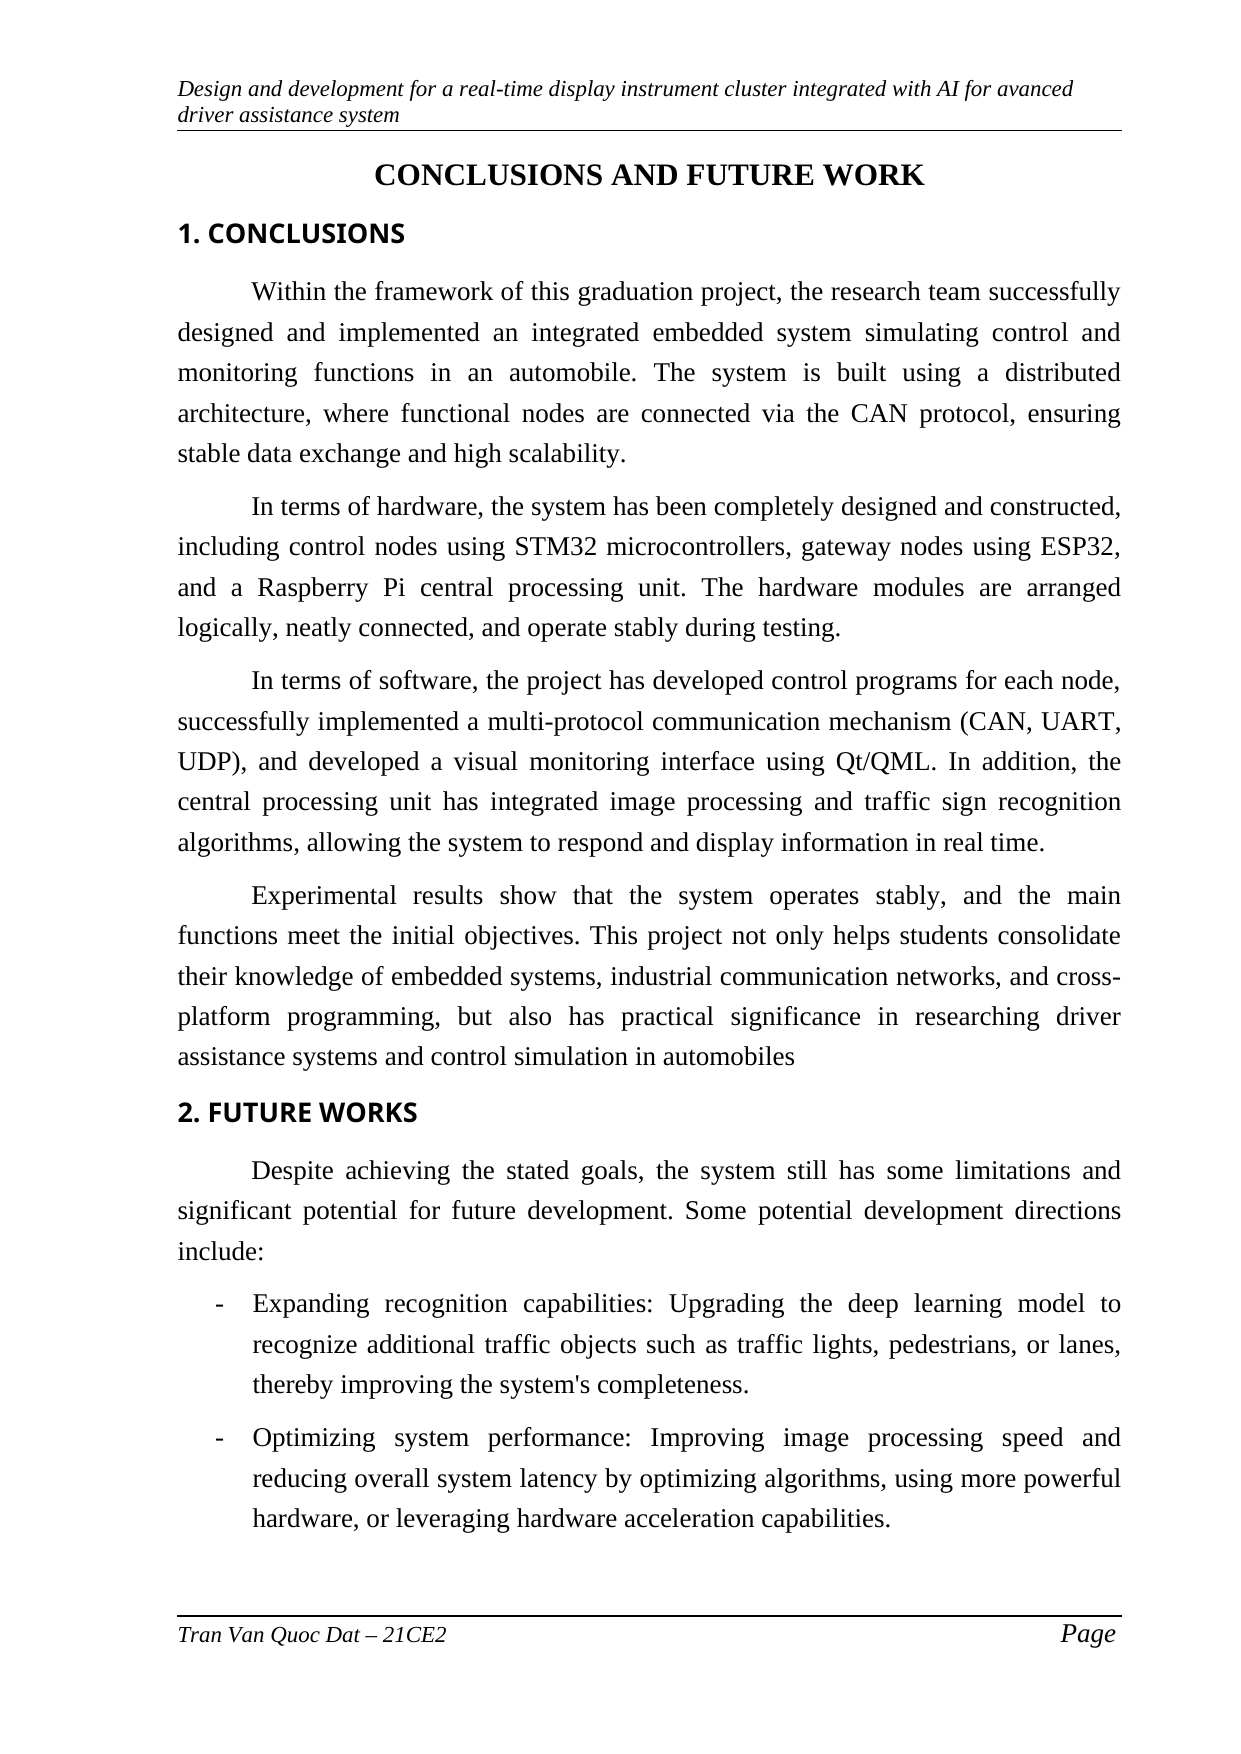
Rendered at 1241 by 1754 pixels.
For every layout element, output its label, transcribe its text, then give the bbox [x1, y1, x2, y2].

text In terms of software, the project has developed control programs for each node, successfully implemented a multi-protocol communication mechanism (CAN, UART, UDP), and developed a visual monitoring interface using Qt/QML. In addition, the central processing unit has integrated image processing and traffic sign recognition algorithms, allowing the system to respond and display information in real time. [177, 664, 1122, 857]
text Despite achieving the stated goals, the system still has some limitations and significant potential for future development. Some potential development directions include: [177, 1154, 1122, 1266]
text Experimental results show that the system operates stably, and the main functions meet the initial objectives. This project not only helps students consolidate their knowledge of embedded systems, industrial communication networks, and cross-platform programming, but also has practical significance in researching driver assistance systems and control simulation in automobiles [177, 879, 1122, 1072]
text FUTURE WORKS [177, 1093, 1122, 1130]
text In terms of hardware, the system has been completely designed and constructed, including control nodes using STM32 microcontrollers, gateway nodes using ESP32, and a Raspberry Pi central processing unit. The hardware modules are arranged logically, neatly connected, and operate stably during testing. [177, 490, 1122, 642]
title CONCLUSIONS AND FUTURE WORK [177, 156, 1122, 192]
list CONCLUSIONS [177, 215, 1122, 252]
text Optimizing system performance: Improving image processing speed and reducing overall system latency by optimizing algorithms, using more powerful hardware, or leveraging hardware acceleration capabilities. [215, 1421, 1122, 1533]
text Within the framework of this graduation project, the research team successfully designed and implemented an integrated embedded system simulating control and monitoring functions in an automobile. The system is built using a distributed architecture, where functional nodes are connected via the CAN protocol, ensuring stable data exchange and high scalability. [177, 275, 1122, 468]
text Expanding recognition capabilities: Upgrading the deep learning model to recognize additional traffic objects such as traffic lights, pedestrians, or lanes, thereby improving the system's completeness. [215, 1287, 1122, 1399]
